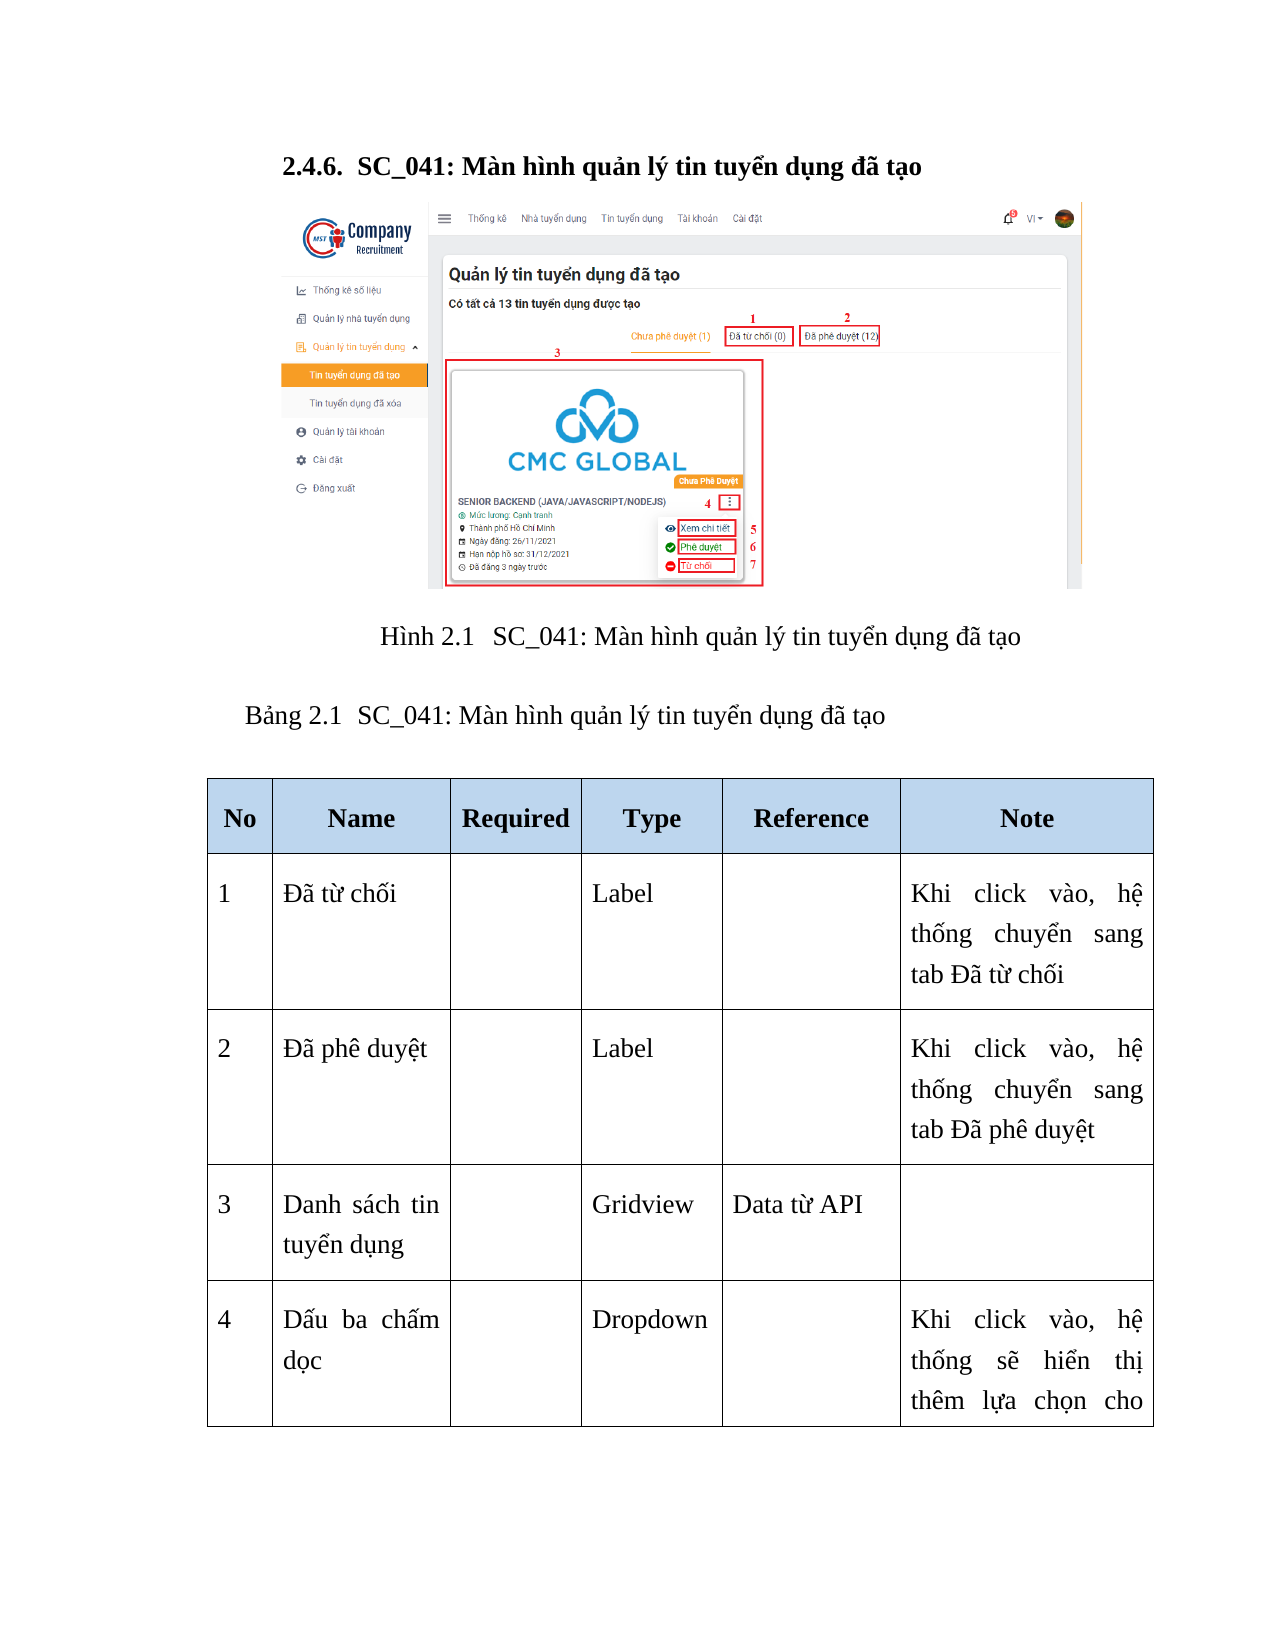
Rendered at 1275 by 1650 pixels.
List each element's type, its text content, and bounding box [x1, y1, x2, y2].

table_cell 3 [208, 1165, 272, 1279]
table_cell [451, 1165, 581, 1279]
table_cell Data từ API [723, 1165, 900, 1279]
table_header Name [273, 779, 450, 853]
table_cell Khi click vào, hệ thống chuyển sang tab Đã phê duyệt [901, 1010, 1153, 1164]
table_cell 2 [208, 1010, 272, 1164]
table_header No [208, 779, 272, 853]
table_cell Dropdown [582, 1281, 722, 1426]
table_cell [451, 854, 581, 1009]
table_header Reference [723, 779, 900, 853]
picture [281, 202, 1083, 589]
table_cell [451, 1281, 581, 1426]
table_cell Dấu ba chấm dọc [273, 1281, 450, 1426]
text SC_041: Màn hình quản lý tin tuyển dụng đã tạo [244, 699, 1156, 730]
table_cell Đã phê duyệt [273, 1010, 450, 1164]
table_cell Gridview [582, 1165, 722, 1279]
table_cell [723, 854, 900, 1009]
table_cell Đã từ chối [273, 854, 450, 1009]
table_header Required [451, 779, 581, 853]
table_cell [723, 1281, 900, 1426]
table_cell [451, 1010, 581, 1164]
table_cell [723, 1010, 900, 1164]
table_cell [901, 1165, 1153, 1279]
table_cell Label [582, 854, 722, 1009]
table_header Note [901, 779, 1153, 853]
text SC_041: Màn hình quản lý tin tuyển dụng đã tạo [244, 620, 1156, 651]
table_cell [901, 1281, 1153, 1426]
table_cell Khi click vào, hệ thống chuyển sang tab Đã từ chối [901, 854, 1153, 1009]
table_cell Label [582, 1010, 722, 1164]
table_header Type [582, 779, 722, 853]
table_cell 4 [208, 1281, 272, 1426]
table_cell 1 [208, 854, 272, 1009]
subtitle SC_041: Màn hình quản lý tin tuyển dụng đã tạo [282, 150, 1156, 181]
table_cell Danh sách tin tuyển dụng [273, 1165, 450, 1279]
